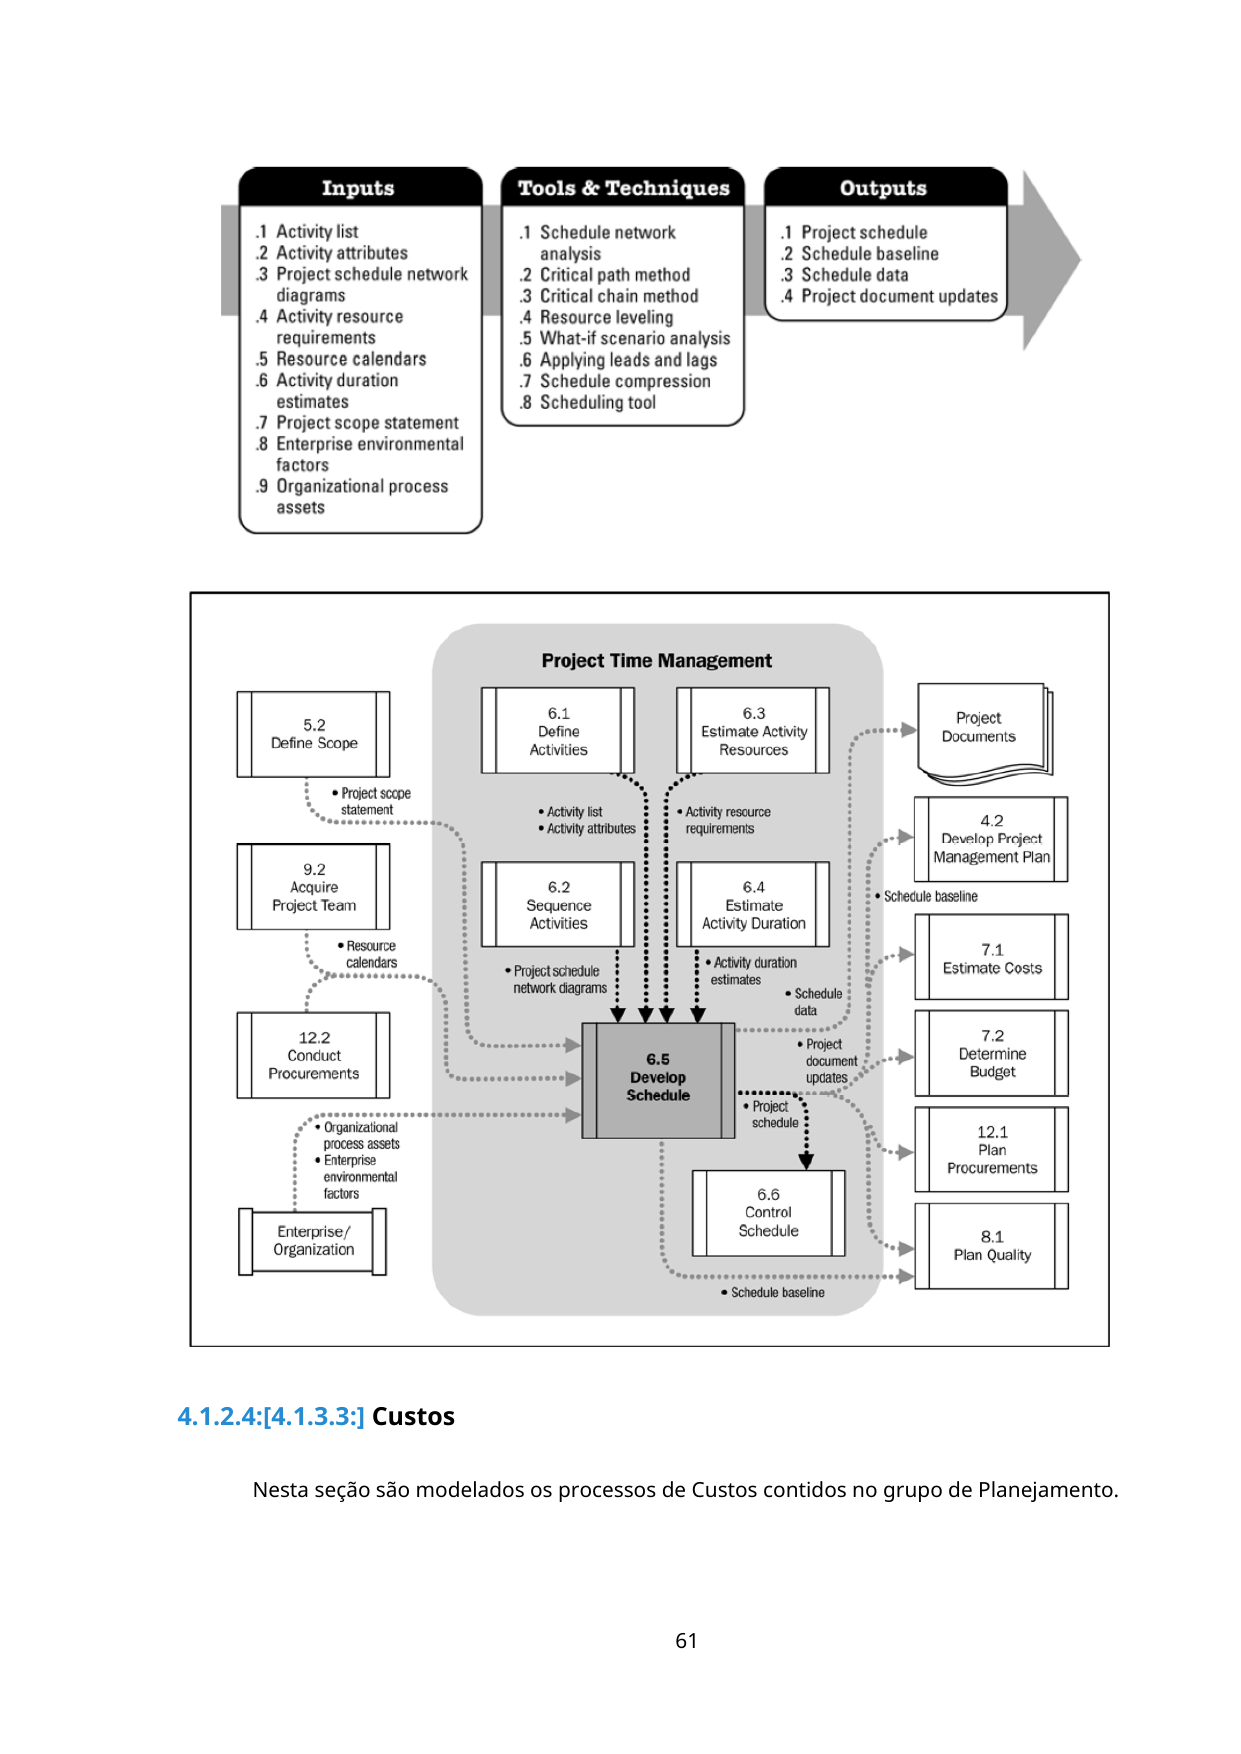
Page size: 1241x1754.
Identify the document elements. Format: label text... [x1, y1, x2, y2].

text Nesta seção são modelados os processos de Custos contidos no grupo de Planejamento. [177, 1475, 1122, 1503]
picture [194, 147, 1105, 552]
subtitle Custos [177, 1399, 1122, 1433]
picture [177, 578, 1122, 1360]
